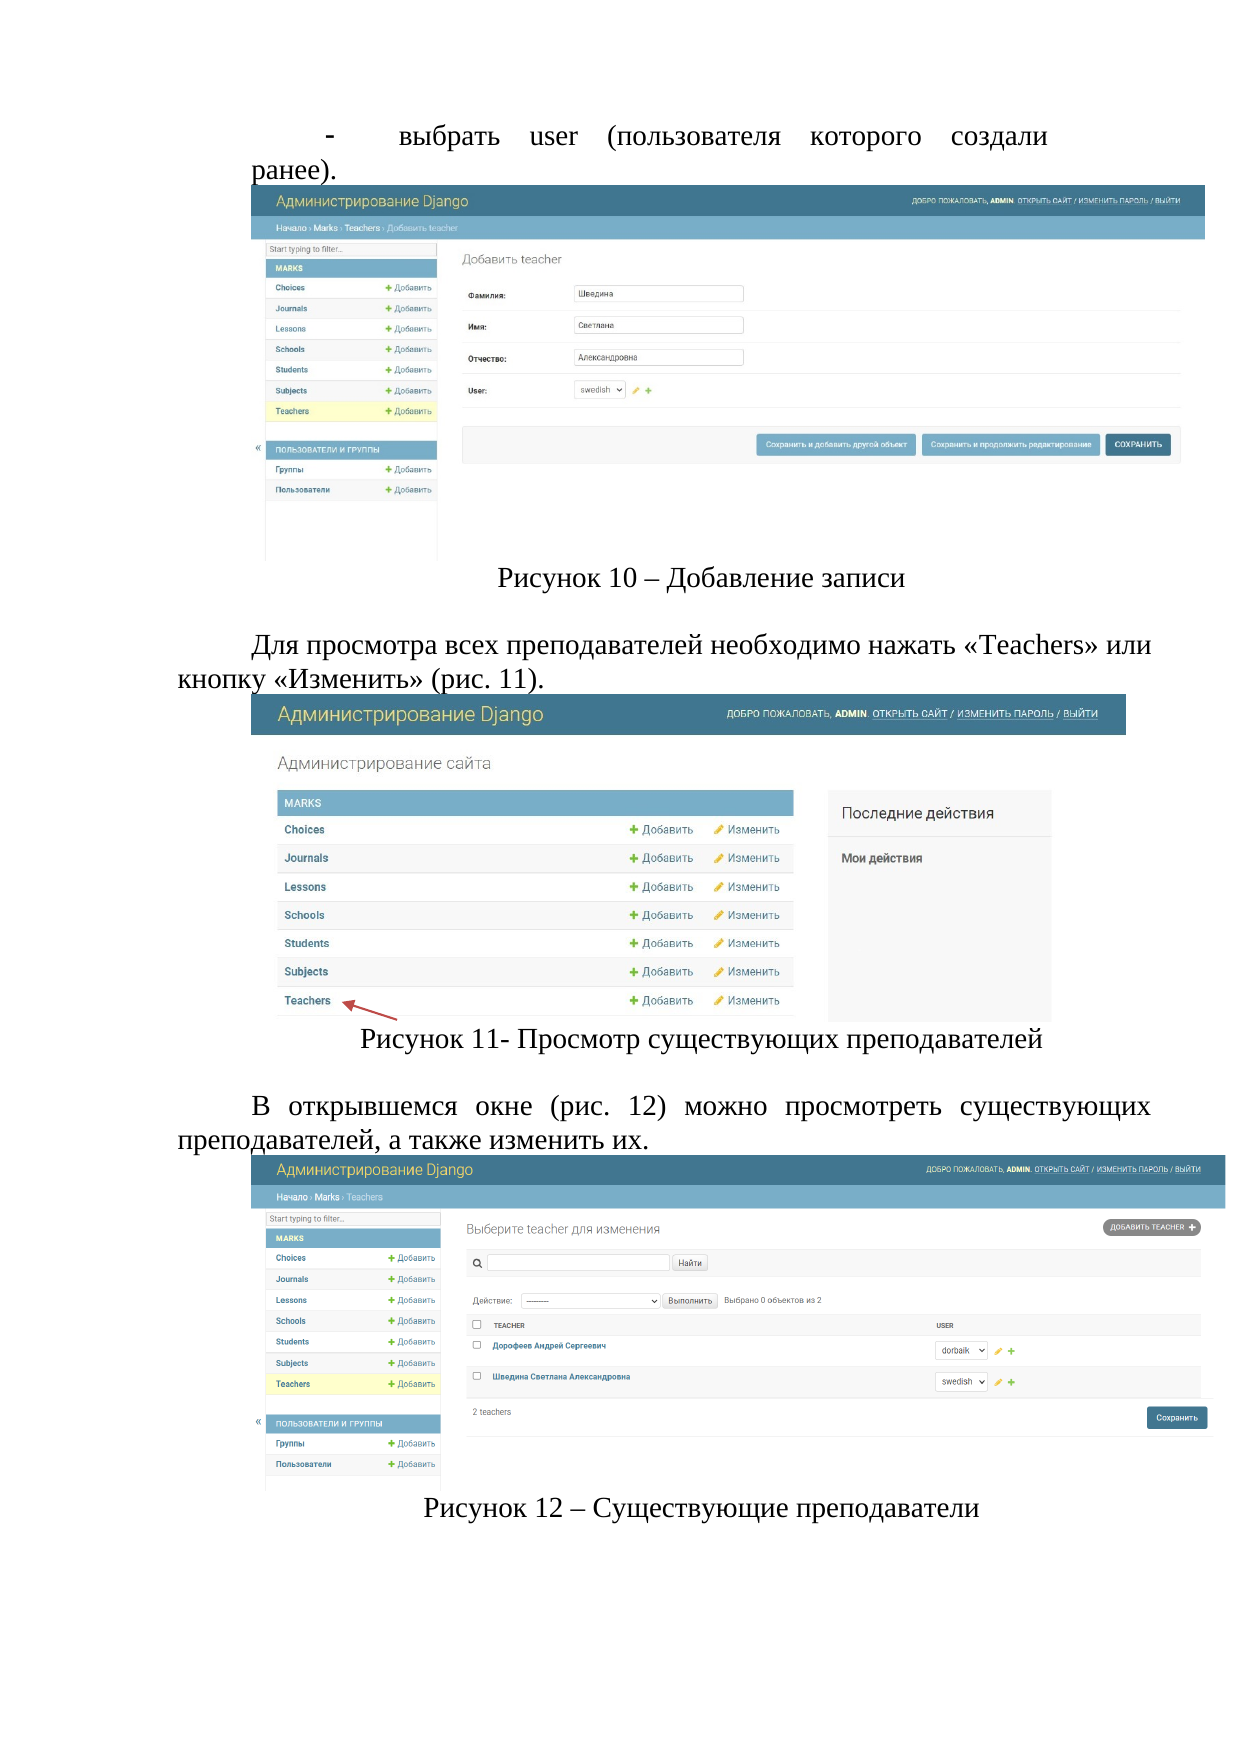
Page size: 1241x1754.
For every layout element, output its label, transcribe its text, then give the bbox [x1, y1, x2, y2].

picture [251, 185, 1205, 561]
picture [251, 694, 1126, 1022]
text выбрать user (пользователя которого создали ранее). [251, 118, 1048, 185]
text Для просмотра всех преподавателей необходимо нажать «Teachers» или кнопку «Изменить» (рис. 11). [177, 627, 1152, 694]
text Рисунок 11- Просмотр существующих преподавателей [177, 1021, 1152, 1055]
text Рисунок 12 – Существующие преподаватели [177, 1490, 1152, 1524]
picture [251, 1155, 1226, 1491]
text В открывшемся окне (рис. 12) можно просмотреть существующих преподавателей, а также изменить их. [177, 1088, 1152, 1156]
text Рисунок 10 – Добавление записи [177, 560, 1152, 594]
